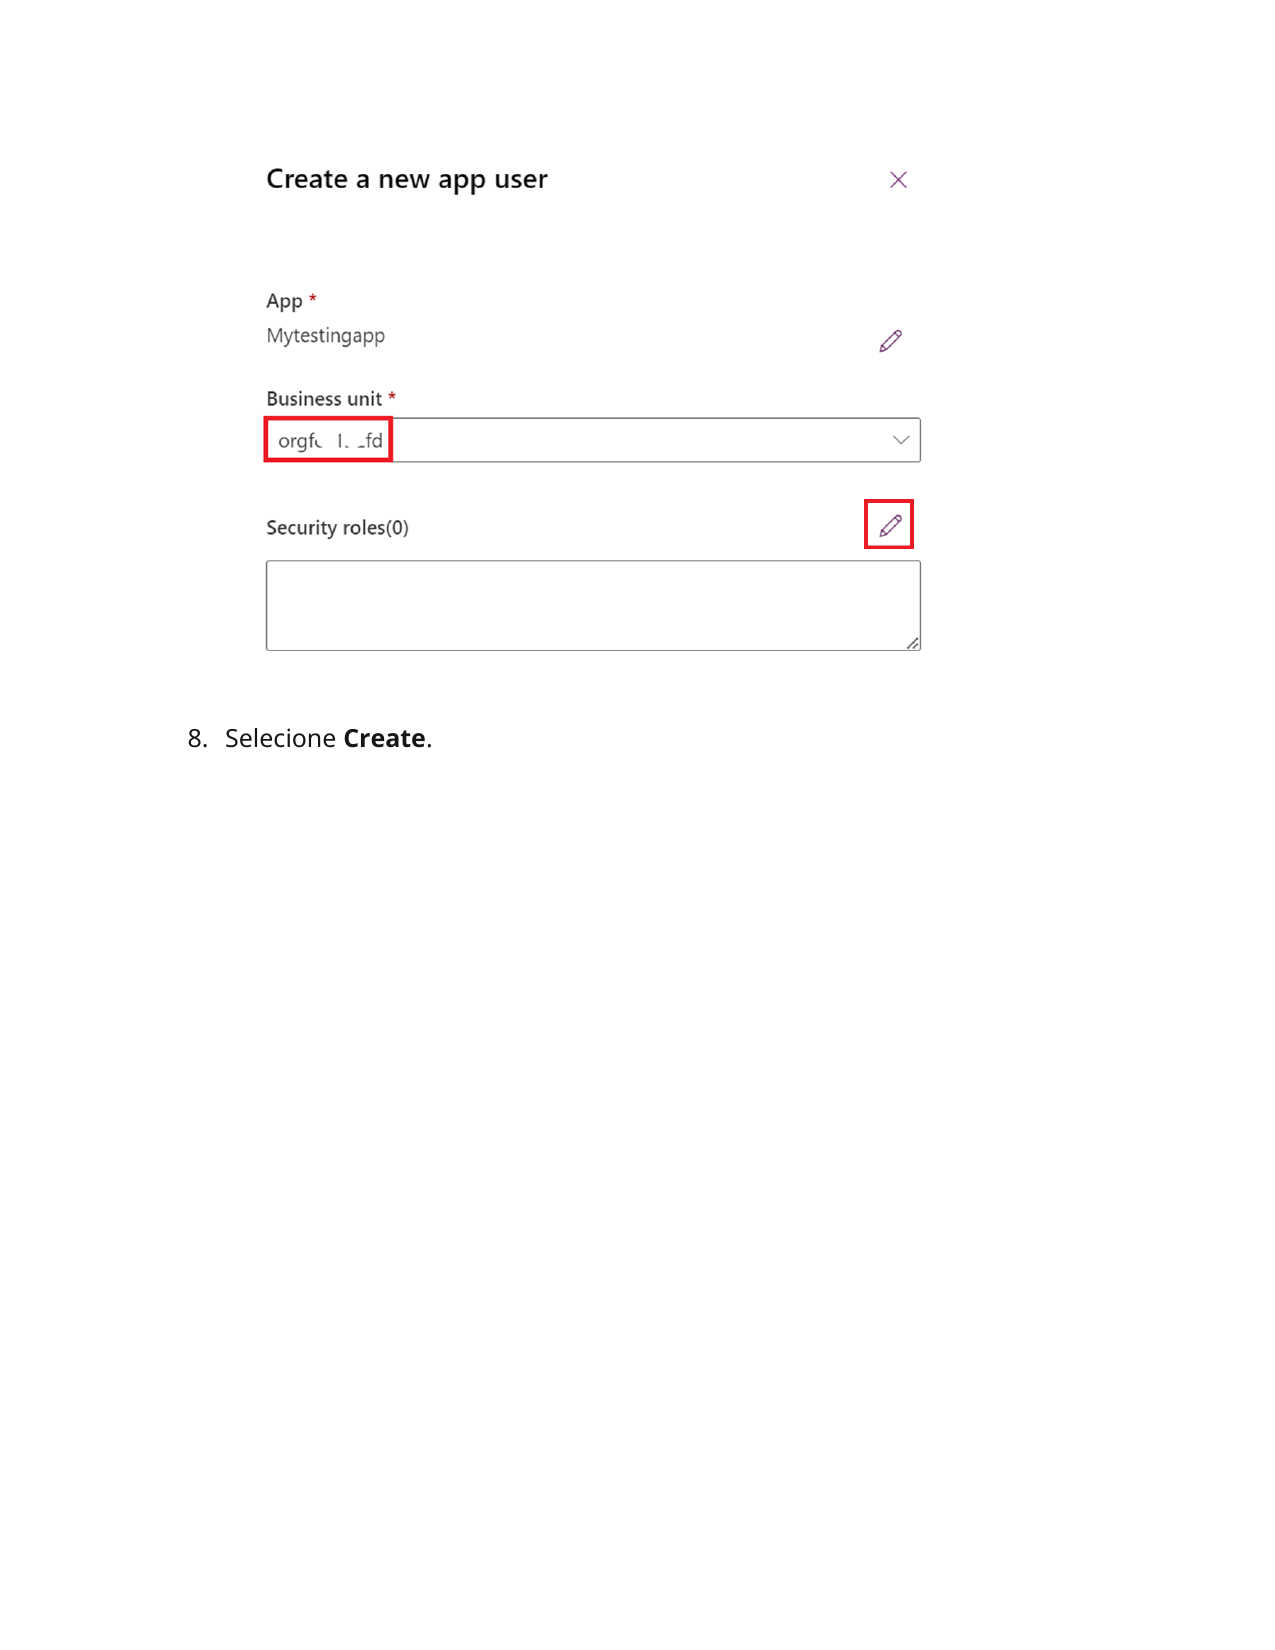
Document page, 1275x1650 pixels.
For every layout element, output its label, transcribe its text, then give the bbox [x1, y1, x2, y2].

list Selecione Create. [187, 721, 1125, 755]
picture [225, 150, 950, 692]
